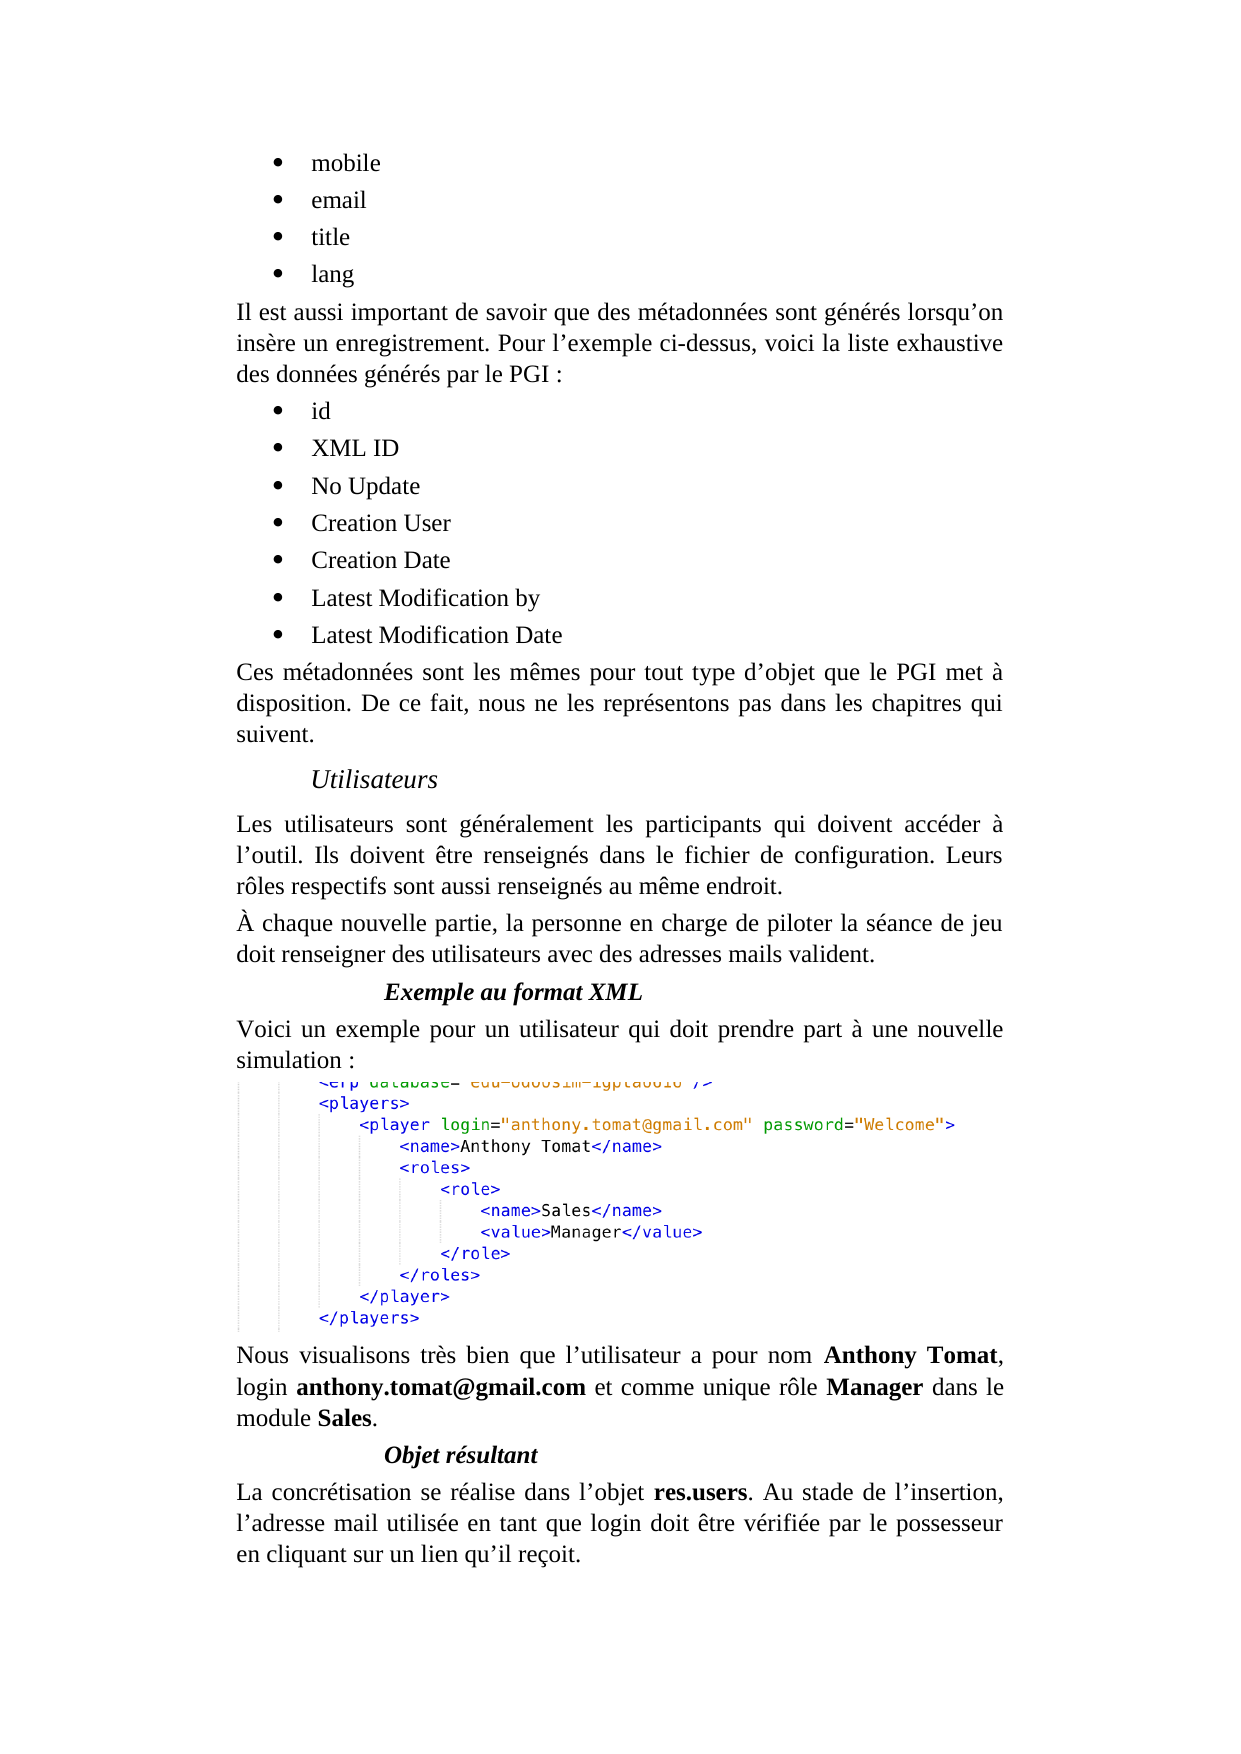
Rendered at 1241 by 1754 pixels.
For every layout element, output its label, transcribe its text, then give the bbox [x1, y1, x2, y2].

list Latest Modification by [274, 583, 1004, 611]
text Ces métadonnées sont les mêmes pour tout type d’objet que le PGI met à disposition. De ce fait, nous ne les représentons pas dans les chapitres qui suivent. [236, 657, 1004, 748]
list title [274, 222, 1004, 251]
text Exemple au format XML [384, 977, 1004, 1005]
list email [274, 185, 1004, 214]
list id [274, 396, 1004, 425]
list Latest Modification Date [274, 620, 1004, 649]
text Il est aussi important de savoir que des métadonnées sont générés lorsqu’on insère un enregistrement. Pour l’exemple ci-dessus, voici la liste exhaustive des données générés par le PGI : [236, 297, 1004, 388]
list Creation Date [274, 545, 1004, 574]
list No Update [274, 471, 1004, 499]
list Creation User [274, 508, 1004, 537]
text Objet résultant [384, 1440, 1004, 1469]
text La concrétisation se réalise dans l’objet res.users. Au stade de l’insertion, l’adresse mail utilisée en tant que login doit être vérifiée par le possesseur en cliquant sur un lien qu’il reçoit. [236, 1477, 1004, 1568]
text Nous visualisons très bien que l’utilisateur a pour nom Anthony Tomat, login anthony.tomat@gmail.com et comme unique rôle Manager dans le module Sales. [236, 1341, 1004, 1431]
list mobile [274, 148, 1004, 176]
picture [236, 1082, 1004, 1332]
text Les utilisateurs sont généralement les participants qui doivent accéder à l’outil. Ils doivent être renseignés dans le fichier de configuration. Leurs rôles respectifs sont aussi renseignés au même endroit. [236, 809, 1004, 900]
text À chaque nouvelle partie, la personne en charge de piloter la séance de jeu doit renseigner des utilisateurs avec des adresses mails valident. [236, 908, 1004, 968]
list XML ID [274, 433, 1004, 462]
list lang [274, 259, 1004, 288]
text Utilisateurs [310, 763, 1004, 794]
text Voici un exemple pour un utilisateur qui doit prendre part à une nouvelle simulation : [236, 1014, 1004, 1074]
